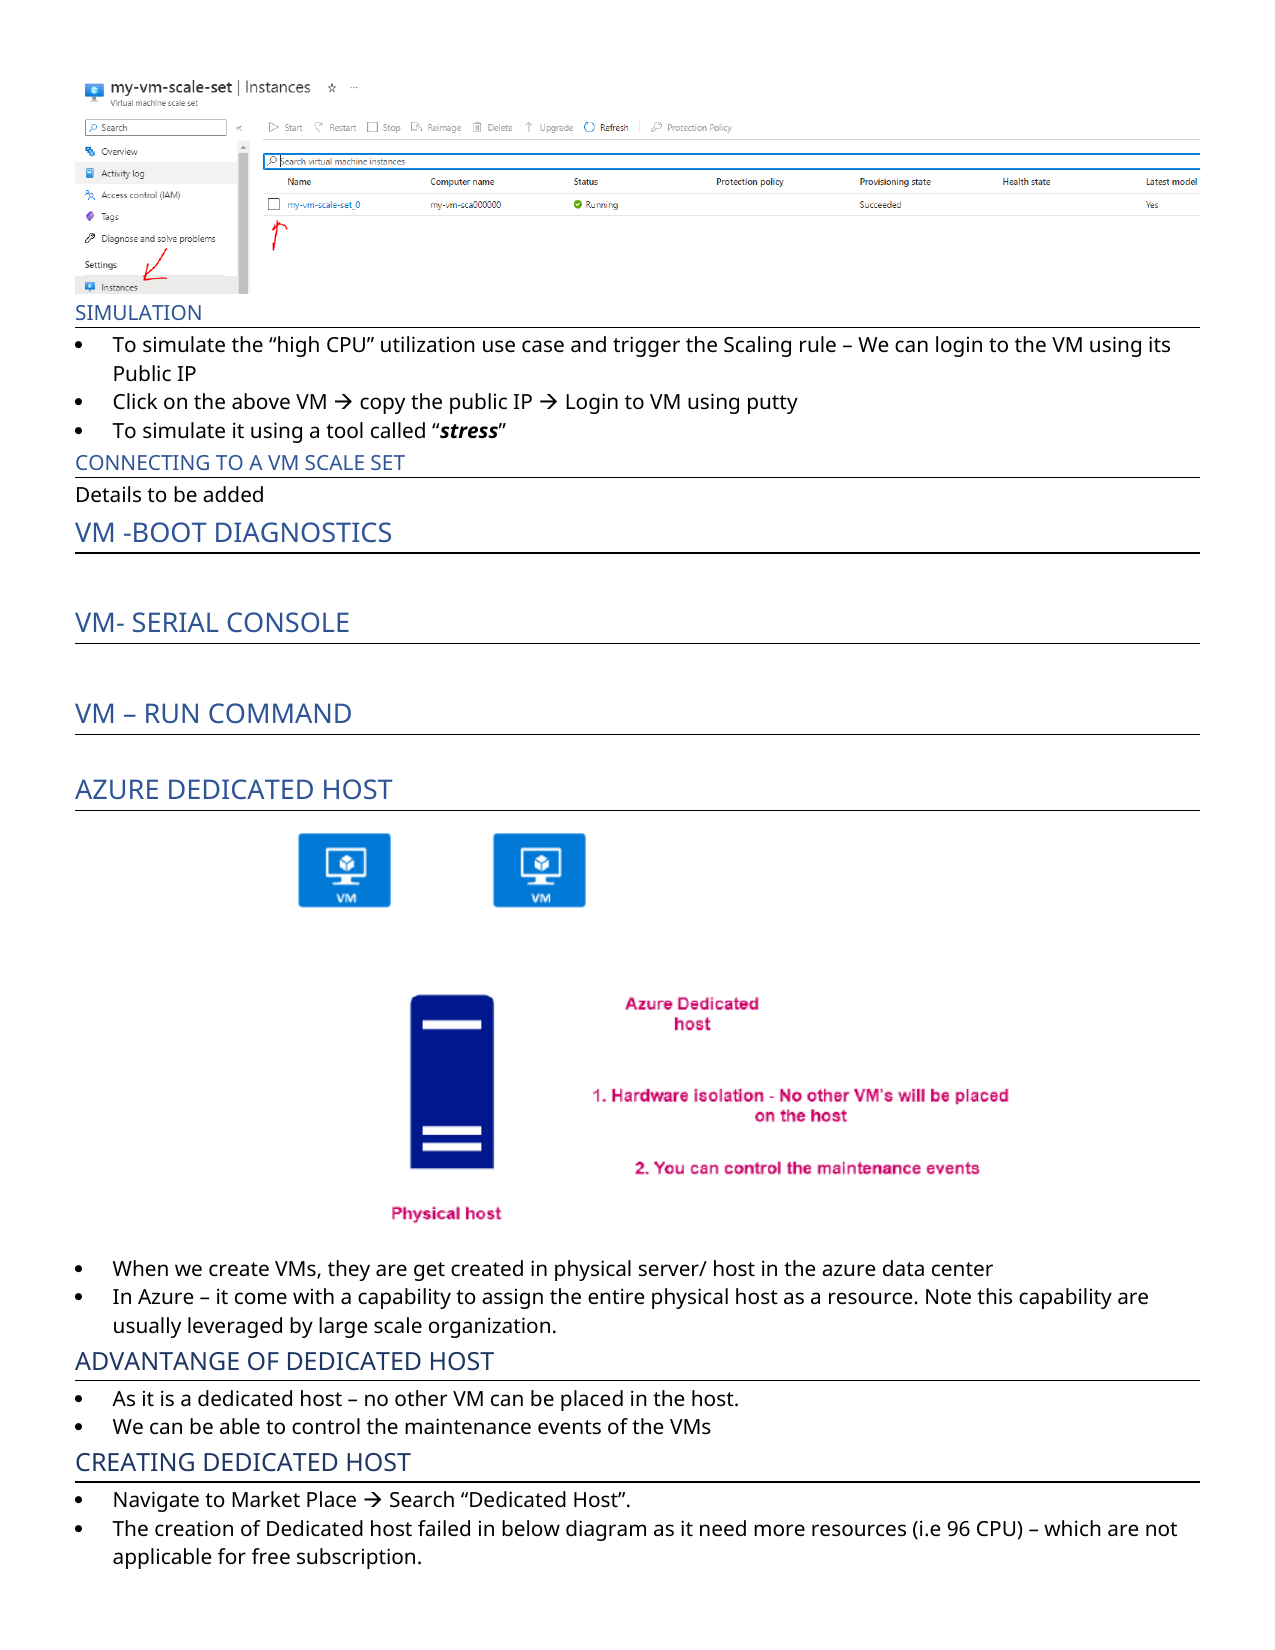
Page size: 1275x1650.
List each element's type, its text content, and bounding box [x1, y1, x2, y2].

list We can be able to control the maintenance events of the VMs [75, 1412, 1200, 1441]
subtitle AZURE DEDICATED HOST [75, 771, 1200, 810]
list As it is a dedicated host – no other VM can be placed in the host. [75, 1384, 1200, 1412]
list Navigate to Market Place Search “Dedicated Host”. [75, 1485, 1200, 1514]
subtitle CREATING DEDICATED HOST [75, 1445, 1200, 1481]
picture [75, 75, 1200, 294]
picture [247, 814, 1028, 1236]
list Click on the above VM copy the public IP Login to VM using putty [75, 387, 1200, 416]
list To simulate the “high CPU” utilization use case and trigger the Scaling rule – We can login to the VM using its Public IP [75, 330, 1200, 387]
subtitle ADVANTANGE OF DEDICATED HOST [75, 1343, 1200, 1380]
subtitle VM – RUN COMMAND [75, 694, 1200, 734]
list To simulate it using a tool called “stress” [75, 416, 1200, 444]
list When we create VMs, they are get created in physical server/ host in the azure data center [75, 1254, 1200, 1282]
subtitle CONNECTING TO A VM SCALE SET [75, 448, 1200, 477]
text Details to be added [75, 481, 1200, 509]
list The creation of Dedicated host failed in below diagram as it need more resources (i.e 96 CPU) – which are not applicable for free subscription. [75, 1514, 1200, 1571]
list In Azure – it come with a capability to assign the entire physical host as a resource. Note this capability are usually leveraged by large scale organization. [75, 1282, 1200, 1339]
subtitle VM -BOOT DIAGNOSTICS [75, 513, 1200, 552]
subtitle SIMULATION [75, 298, 1200, 327]
subtitle VM- SERIAL CONSOLE [75, 604, 1200, 643]
